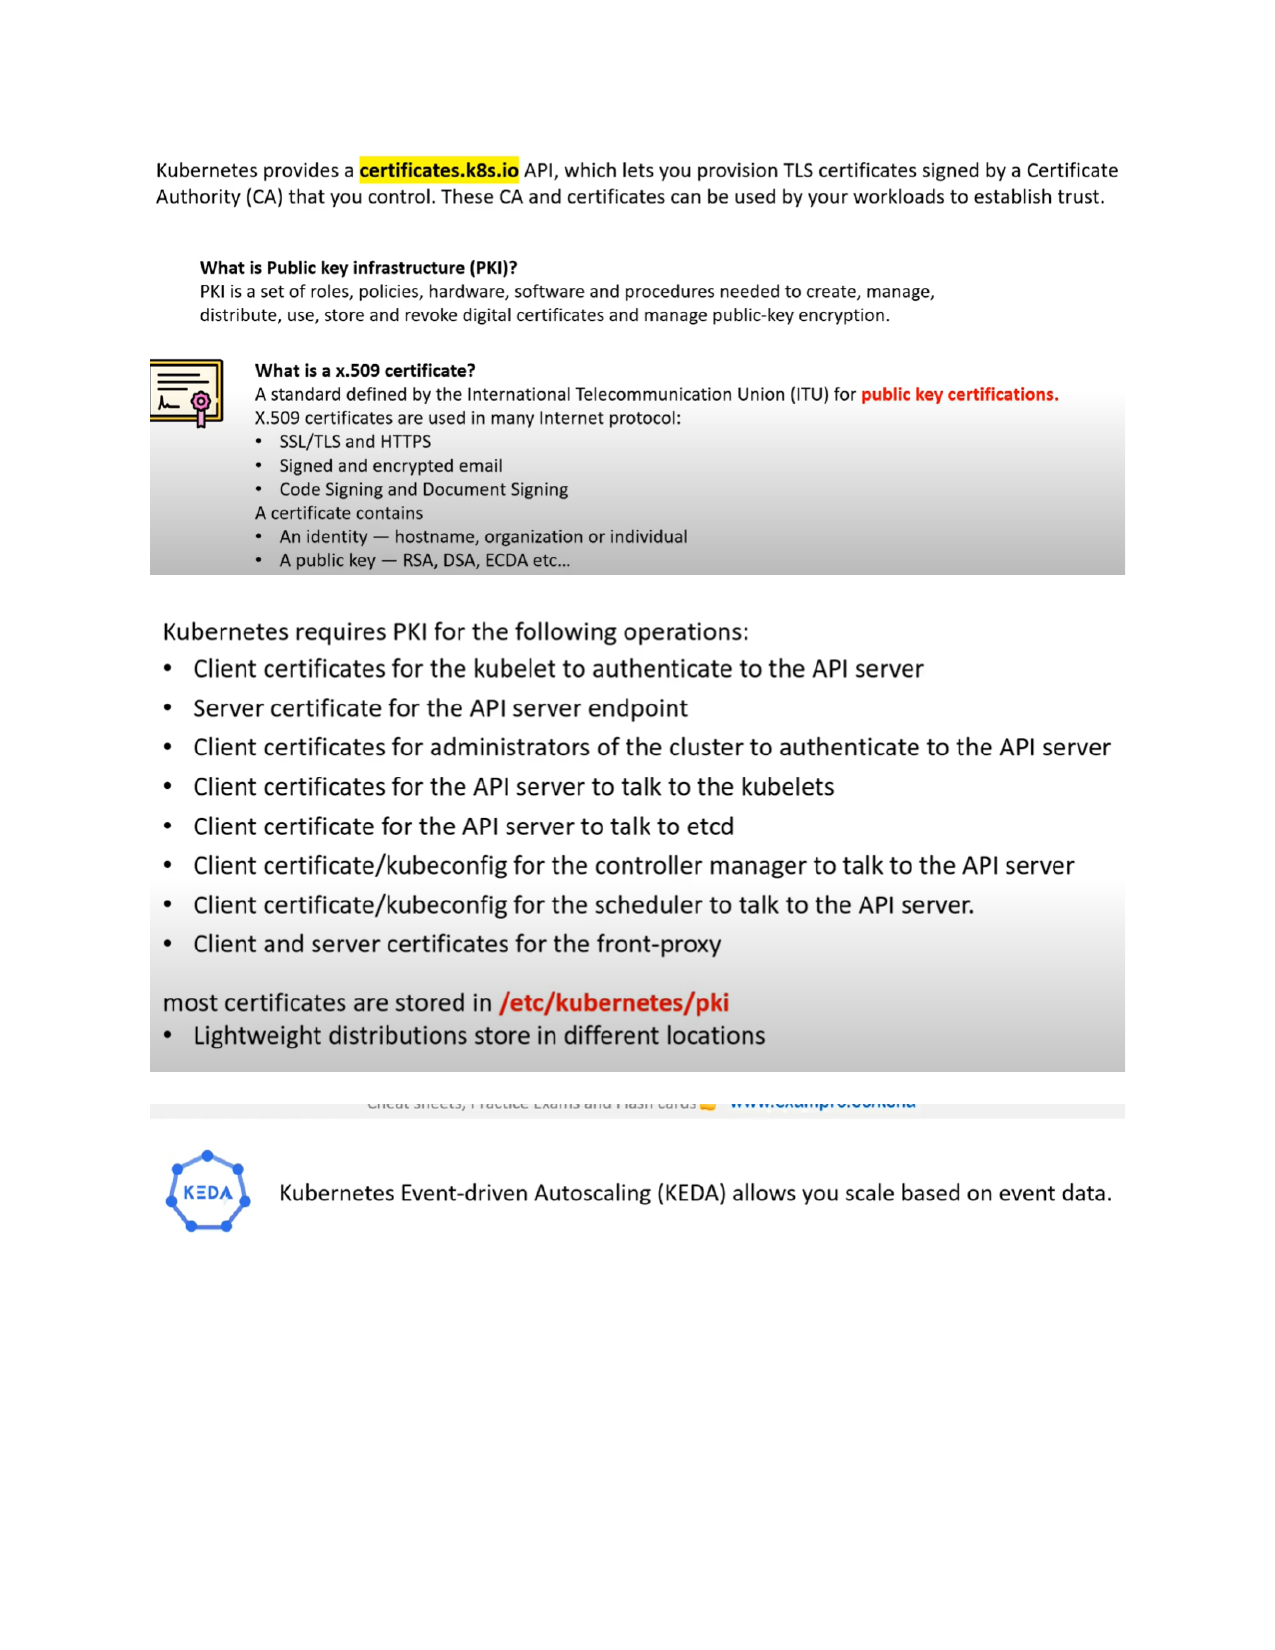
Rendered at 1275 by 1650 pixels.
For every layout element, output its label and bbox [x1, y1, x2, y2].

picture [150, 607, 1125, 1072]
picture [150, 1104, 1125, 1245]
picture [150, 150, 1125, 575]
